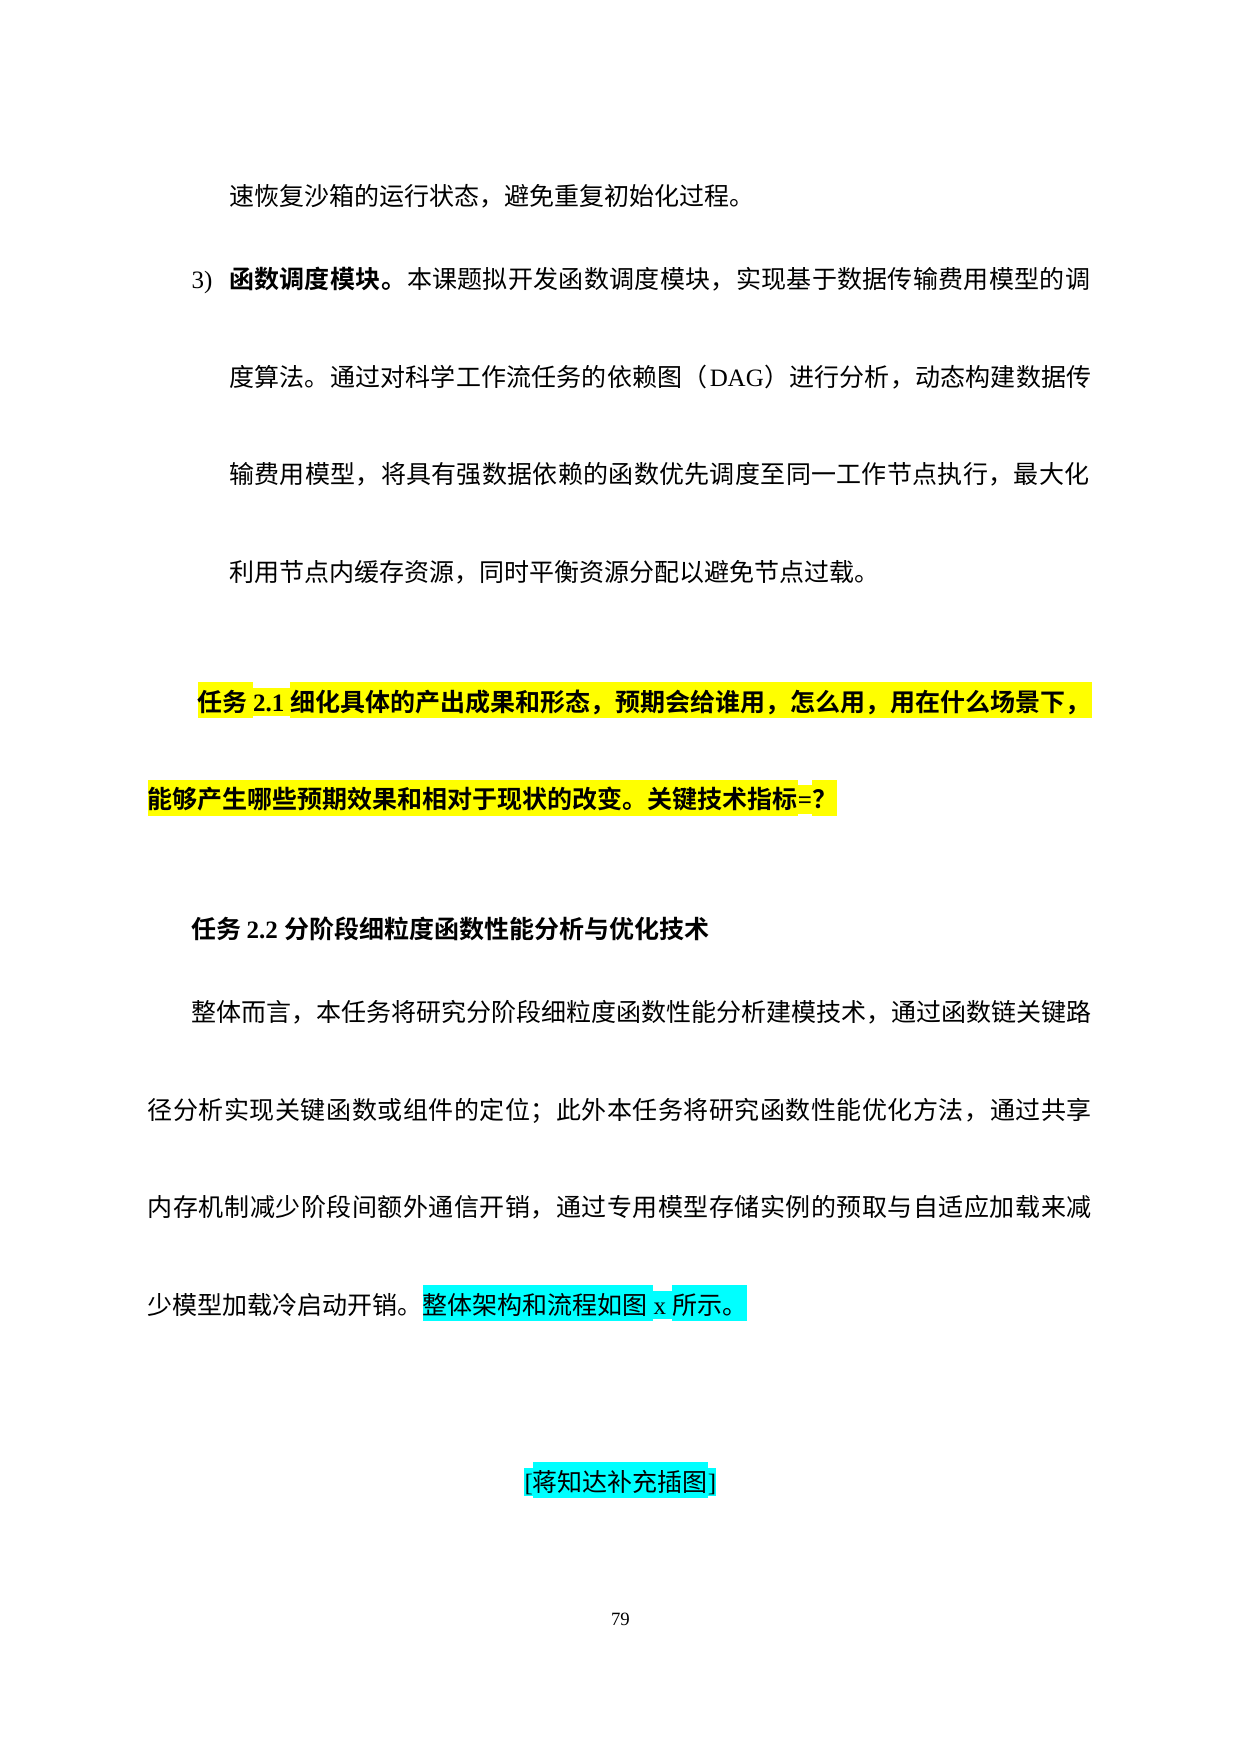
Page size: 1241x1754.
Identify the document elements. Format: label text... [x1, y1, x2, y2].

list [191, 162, 1092, 227]
text 任务2.1 细化具体的产出成果和形态，预期会给谁用，怎么用，用在什么场景下，能够产生哪些预期效果和相对于现状的改变。关键技术指标=？ [148, 668, 1092, 830]
text 任务2.2 分阶段细粒度函数性能分析与优化技术 [148, 895, 1092, 960]
text 整体而言，本任务将研究分阶段细粒度函数性能分析建模技术，通过函数链关键路径分析实现关键函数或组件的定位；此外本任务将研究函数性能优化方法，通过共享内存机制减少阶段间额外通信开销，通过专用模型存储实例的预取与自适应加载来减少模型加载冷启动开销。整体架构和流程如图 x 所示。 [148, 978, 1092, 1336]
text [蒋知达补充插图] [148, 1448, 1092, 1513]
list 函数调度模块。本课题拟开发函数调度模块，实现基于数据传输费用模型的调度算法。通过对科学工作流任务的依赖图（DAG）进行分析，动态构建数据传输费用模型，将具有强数据依赖的函数优先调度至同一工作节点执行，最大化利用节点内缓存资源，同时平衡资源分配以避免节点过载。 [191, 245, 1092, 603]
